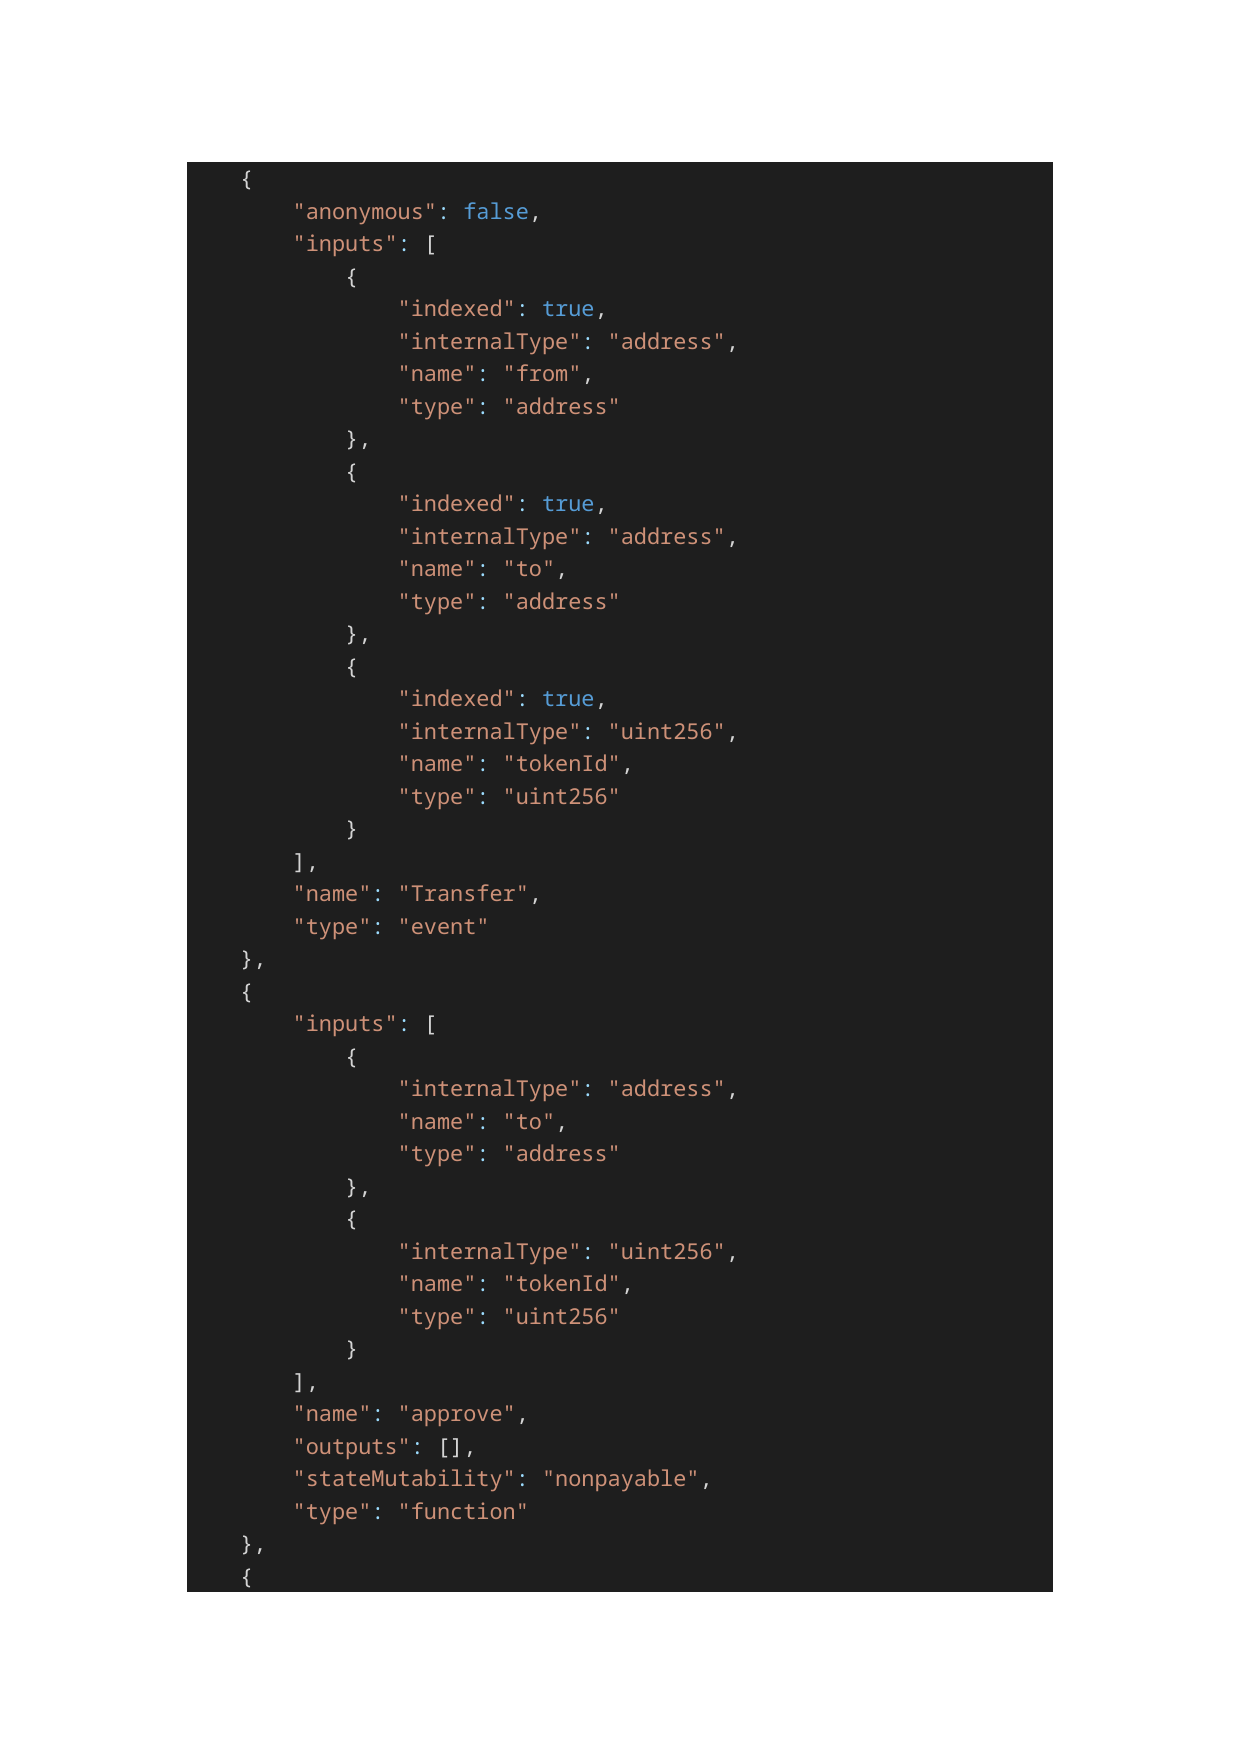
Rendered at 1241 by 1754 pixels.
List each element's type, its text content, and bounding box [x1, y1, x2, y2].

text { [187, 454, 1053, 487]
text { [187, 259, 1053, 292]
text "type": "uint256" [187, 1299, 1053, 1332]
text { [187, 974, 1053, 1007]
text { [187, 649, 1053, 682]
text "name": "to", [187, 1104, 1053, 1137]
text ], [187, 844, 1053, 877]
text "name": "Transfer", [187, 877, 1053, 909]
text "internalType": "uint256", [187, 1234, 1053, 1267]
text } [187, 812, 1053, 844]
text "stateMutability": "nonpayable", [187, 1462, 1053, 1494]
text "indexed": true, [187, 682, 1053, 714]
text { [187, 1559, 1053, 1592]
text "type": "event" [187, 909, 1053, 942]
text "name": "tokenId", [187, 1267, 1053, 1299]
text "inputs": [ [187, 227, 1053, 259]
text }, [187, 422, 1053, 454]
text "outputs": [], [187, 1429, 1053, 1462]
text "internalType": "address", [187, 519, 1053, 552]
text "anonymous": false, [187, 194, 1053, 227]
text "type": "address" [187, 389, 1053, 422]
text ], [187, 1364, 1053, 1397]
text "internalType": "uint256", [187, 714, 1053, 747]
text "type": "address" [187, 584, 1053, 617]
text }, [187, 942, 1053, 974]
text "name": "to", [187, 552, 1053, 584]
text }, [187, 1527, 1053, 1559]
text { [187, 1039, 1053, 1072]
text { [187, 1202, 1053, 1234]
text "name": "tokenId", [187, 747, 1053, 779]
text "internalType": "address", [187, 324, 1053, 357]
text "indexed": true, [187, 487, 1053, 519]
text "type": "address" [187, 1137, 1053, 1169]
text "type": "function" [187, 1494, 1053, 1527]
text "indexed": true, [187, 292, 1053, 324]
text { [187, 162, 1053, 194]
text } [187, 1332, 1053, 1364]
text }, [187, 1169, 1053, 1202]
text }, [187, 617, 1053, 649]
text "internalType": "address", [187, 1072, 1053, 1104]
text "name": "from", [187, 357, 1053, 389]
text "inputs": [ [187, 1007, 1053, 1039]
text "name": "approve", [187, 1397, 1053, 1429]
text "type": "uint256" [187, 779, 1053, 812]
